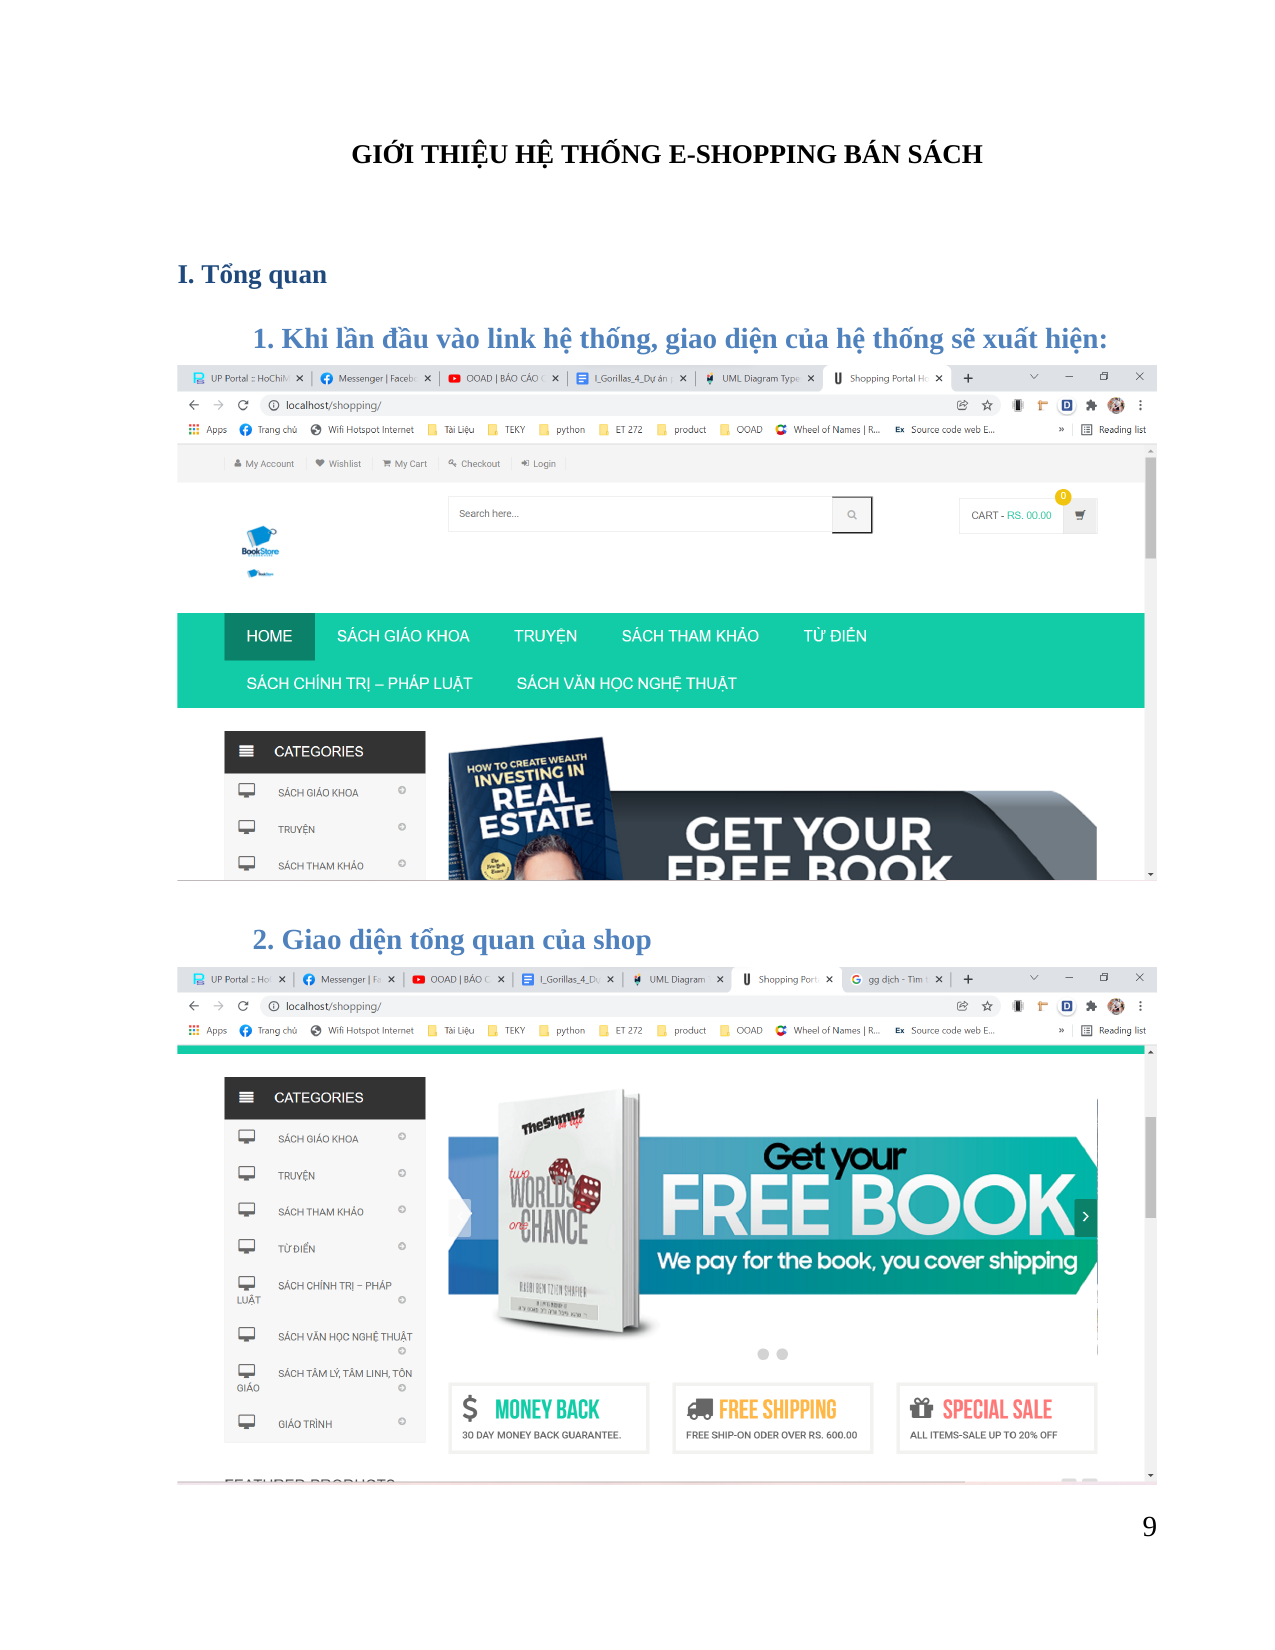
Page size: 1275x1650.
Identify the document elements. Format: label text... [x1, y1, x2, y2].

subtitle GIỚI THIỆU HỆ THỐNG E-SHOPPING BÁN SÁCH [177, 139, 1157, 170]
subtitle I. Tổng quan [177, 258, 1157, 289]
picture [177, 967, 1157, 1485]
picture [177, 365, 1157, 881]
subtitle 1. Khi lần đầu vào link hệ thống, giao diện của hệ thống sẽ xuất hiện: [177, 321, 1157, 354]
subtitle 2. Giao diện tổng quan của shop [177, 922, 1157, 956]
